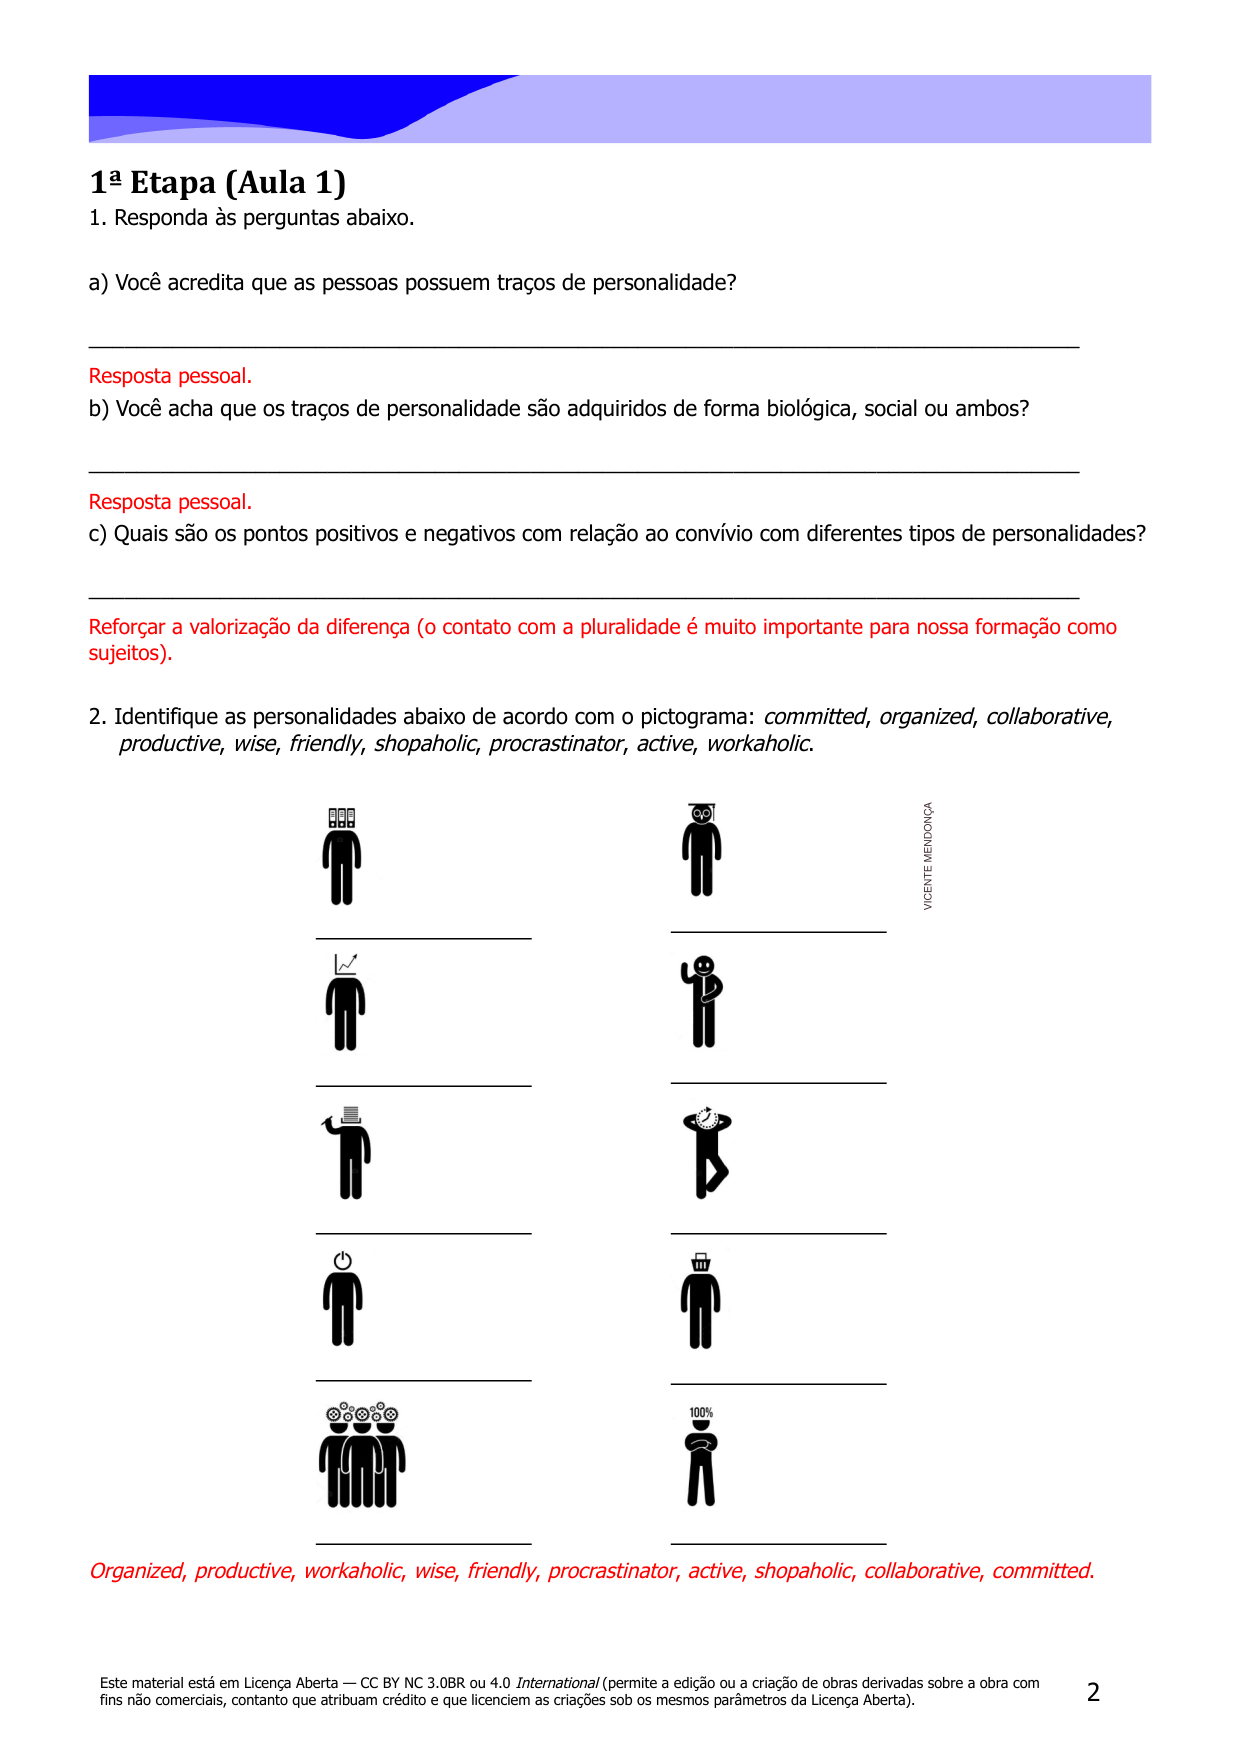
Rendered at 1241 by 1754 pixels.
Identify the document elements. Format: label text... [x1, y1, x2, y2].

text Reforçar a valorização da diferença (o contato com a pluralidade é muito importante para nossa formação como sujeitos). [89, 614, 1152, 664]
text Resposta pessoal. [89, 488, 1152, 514]
text 1. Responda às perguntas abaixo. [89, 204, 1152, 230]
text a) Você acredita que as pessoas possuem traços de personalidade? [89, 268, 1152, 295]
text ___________________________________________________________________________________ [89, 549, 1152, 608]
text ___________________________________________________________________________________ [89, 423, 1152, 482]
text 2. Identifique as personalidades abaixo de acordo com o pictograma: committed, organized, collaborative, productive, wise, friendly, shopaholic, procrastinator, active, workaholic. [89, 703, 1152, 756]
text 1ª Etapa (Aula 1) [89, 162, 1152, 201]
picture [88, 75, 1152, 156]
picture [303, 791, 937, 1552]
text b) Você acha que os traços de personalidade são adquiridos de forma biológica, social ou ambos? [89, 394, 1152, 421]
text ___________________________________________________________________________________ [89, 298, 1152, 357]
text Organized, productive, workaholic, wise, friendly, procrastinator, active, shopaholic, collaborative, committed. [89, 1558, 1152, 1583]
text Resposta pessoal. [89, 363, 1152, 388]
text c) Quais são os pontos positivos e negativos com relação ao convívio com diferentes tipos de personalidades? [89, 519, 1152, 546]
